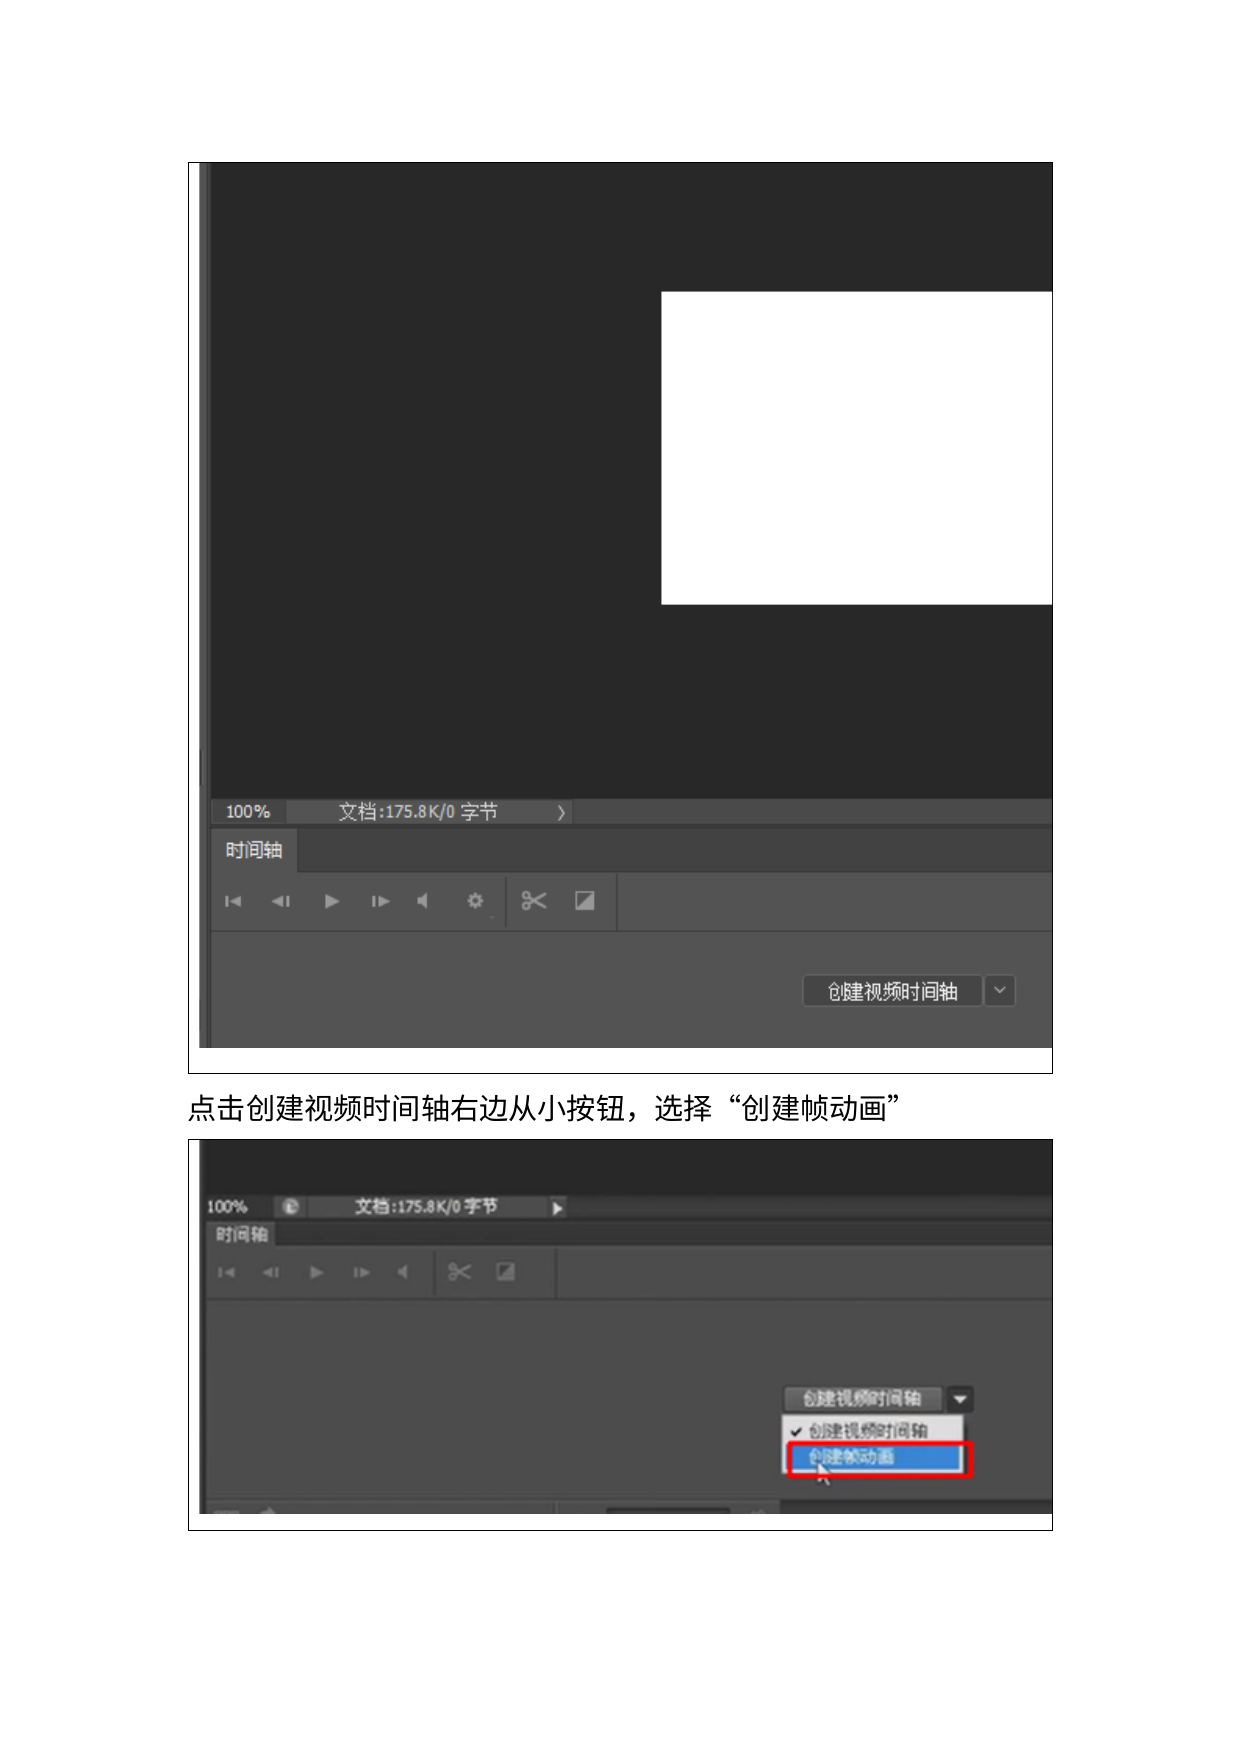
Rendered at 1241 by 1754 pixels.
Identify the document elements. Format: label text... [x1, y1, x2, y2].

picture [199, 1140, 1053, 1514]
table_header [189, 1140, 1052, 1530]
text 点击创建视频时间轴右边从小按钮，选择“创建帧动画” [187, 1074, 1053, 1139]
table_header [189, 163, 1052, 1073]
picture [199, 163, 1053, 1048]
